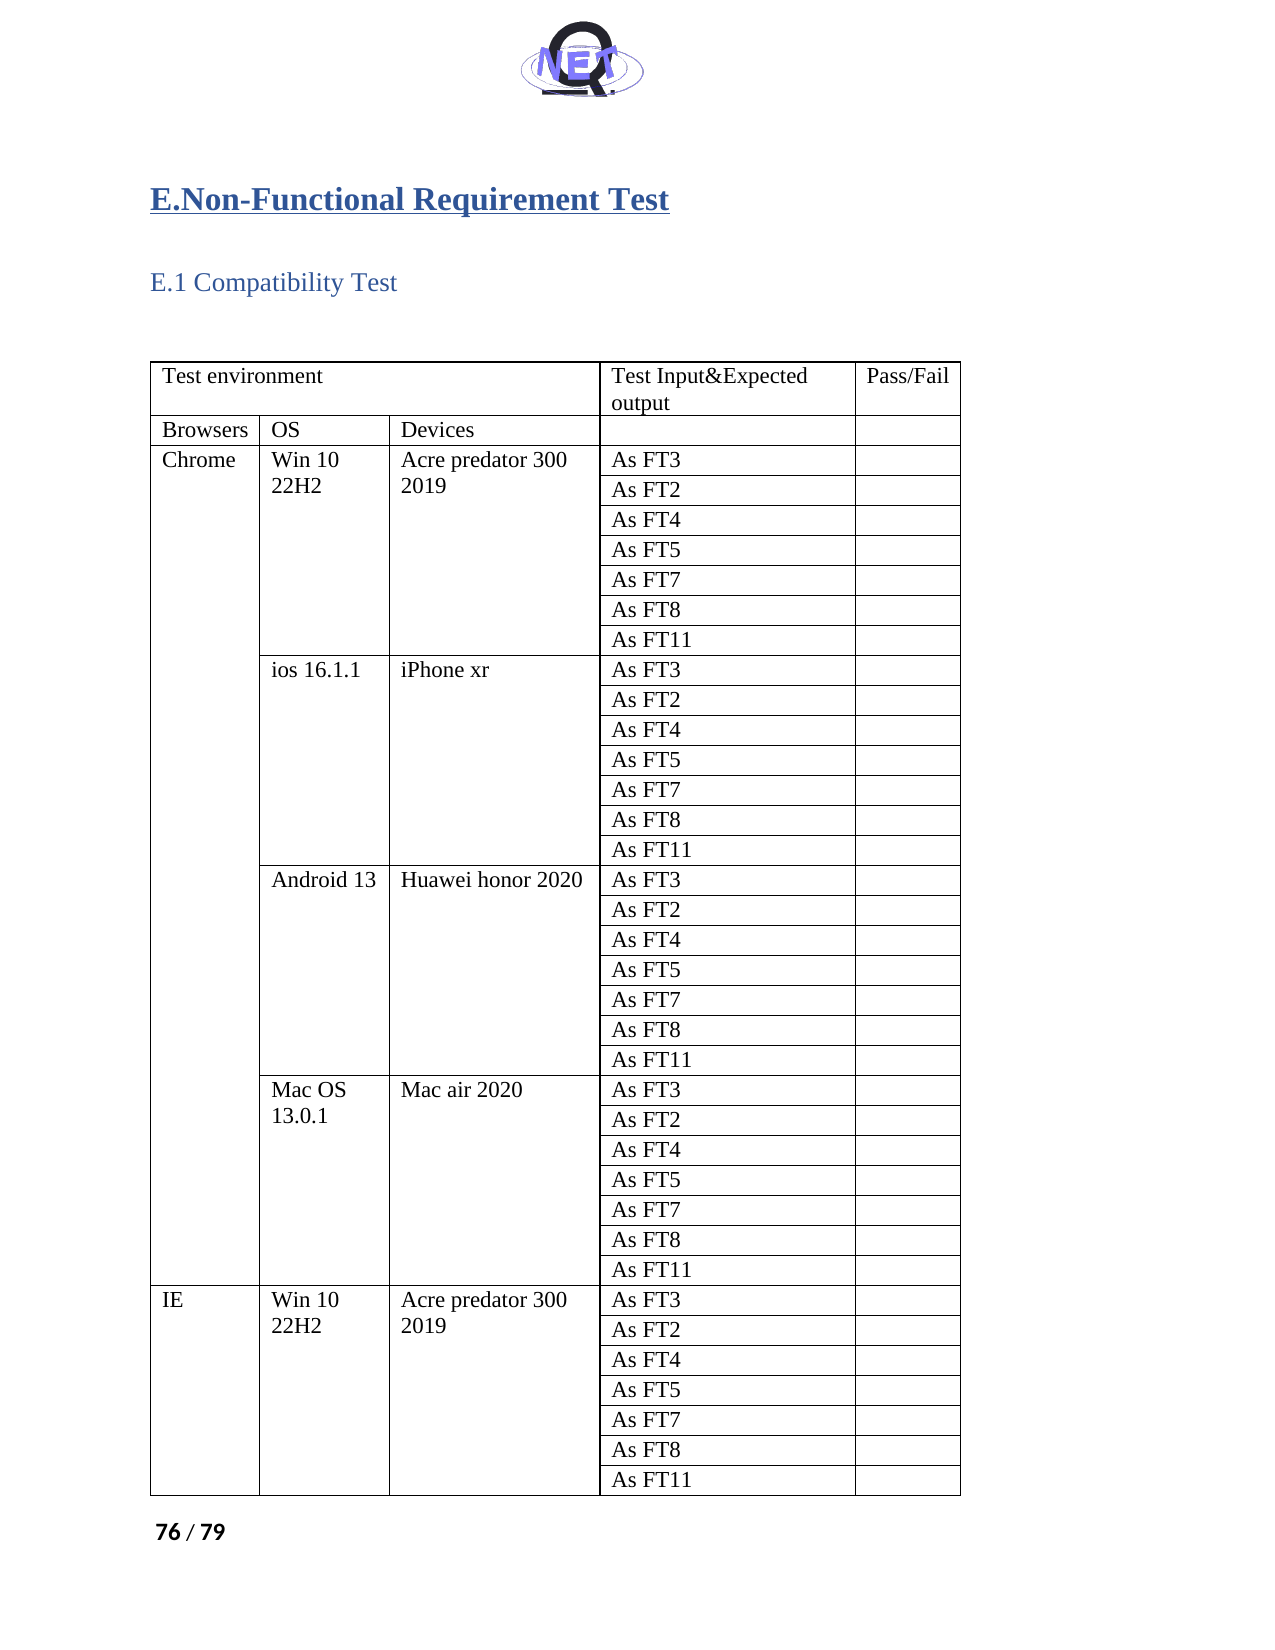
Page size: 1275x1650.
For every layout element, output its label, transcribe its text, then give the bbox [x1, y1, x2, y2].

table_cell As FT4 [601, 1136, 855, 1165]
table_cell [856, 536, 960, 565]
table_cell As FT2 [601, 1106, 855, 1135]
table_cell [856, 1106, 960, 1135]
table_cell [856, 1196, 960, 1225]
table_cell As FT11 [601, 1256, 855, 1285]
table_cell [856, 1406, 960, 1435]
table_cell As FT3 [601, 656, 855, 685]
table_cell [856, 716, 960, 745]
table_cell [856, 1226, 960, 1255]
table_cell As FT7 [601, 986, 855, 1015]
table_cell [856, 956, 960, 985]
table_cell As FT7 [601, 1196, 855, 1225]
table_cell As FT8 [601, 596, 855, 625]
table_cell As FT8 [601, 1016, 855, 1045]
table_header Pass/Fail [856, 363, 960, 415]
table_cell [856, 506, 960, 535]
table_cell As FT5 [601, 746, 855, 775]
text E.1 Compatibility Test [150, 237, 1125, 297]
table_cell As FT7 [601, 566, 855, 595]
table_cell [856, 776, 960, 805]
table_cell As FT8 [601, 1436, 855, 1465]
table_cell [856, 1016, 960, 1045]
table_cell As FT8 [601, 806, 855, 835]
table_cell OS [260, 416, 389, 445]
table_cell Win 10 22H2 [260, 1286, 389, 1495]
table_cell [856, 986, 960, 1015]
table_cell [856, 836, 960, 865]
table_cell [856, 926, 960, 955]
table_cell As FT2 [601, 476, 855, 505]
table_cell Mac OS 13.0.1 [260, 1076, 389, 1285]
table_cell As FT4 [601, 1346, 855, 1375]
table_cell [856, 1346, 960, 1375]
table_cell As FT7 [601, 776, 855, 805]
table_cell Chrome [151, 446, 259, 1285]
text E.Non-Functional Requirement Test [150, 150, 1125, 218]
table_cell Android 13 [260, 866, 389, 1075]
table_cell As FT5 [601, 536, 855, 565]
table_cell ios 16.1.1 [260, 656, 389, 865]
table_cell [856, 1286, 960, 1315]
table_cell [856, 746, 960, 775]
table_cell [856, 446, 960, 475]
table_cell [856, 1316, 960, 1345]
table_cell [856, 866, 960, 895]
table_cell As FT11 [601, 626, 855, 655]
table_cell [856, 1166, 960, 1195]
table_cell As FT7 [601, 1406, 855, 1435]
table_cell Huawei honor 2020 [390, 866, 599, 1075]
table_cell [856, 416, 960, 445]
picture [510, 12, 652, 103]
table_cell [856, 1046, 960, 1075]
table_cell As FT8 [601, 1226, 855, 1255]
table_cell As FT5 [601, 956, 855, 985]
table_cell [856, 1376, 960, 1405]
table_cell Devices [390, 416, 599, 445]
table_cell Acre predator 300 2019 [390, 1286, 599, 1495]
table_cell [601, 416, 855, 445]
table_cell Acre predator 300 2019 [390, 446, 599, 655]
table_cell As FT4 [601, 506, 855, 535]
table_cell Browsers [151, 416, 259, 445]
table_cell As FT11 [601, 1046, 855, 1075]
table_cell [856, 1436, 960, 1465]
table_cell As FT3 [601, 1076, 855, 1105]
table_cell iPhone xr [390, 656, 599, 865]
table_cell As FT4 [601, 716, 855, 745]
table_cell As FT2 [601, 1316, 855, 1345]
table_cell [856, 896, 960, 925]
table_cell [856, 806, 960, 835]
table_cell [856, 1256, 960, 1285]
table_cell [856, 596, 960, 625]
table_cell [856, 1076, 960, 1105]
table_cell Mac air 2020 [390, 1076, 599, 1285]
table_cell [856, 476, 960, 505]
table_cell IE [151, 1286, 259, 1495]
table_header Test Input&Expected output [601, 363, 855, 415]
table_header Test environment [151, 363, 599, 415]
table_cell [856, 566, 960, 595]
table_cell As FT3 [601, 1286, 855, 1315]
table_cell As FT3 [601, 866, 855, 895]
table_cell As FT5 [601, 1166, 855, 1195]
table_cell As FT4 [601, 926, 855, 955]
table_cell [856, 626, 960, 655]
table_cell [856, 686, 960, 715]
table_cell [856, 656, 960, 685]
table_cell As FT11 [601, 1466, 855, 1495]
table_cell As FT5 [601, 1376, 855, 1405]
table_cell As FT11 [601, 836, 855, 865]
table_cell [856, 1466, 960, 1495]
table_cell Win 10 22H2 [260, 446, 389, 655]
table_cell As FT3 [601, 446, 855, 475]
table_cell As FT2 [601, 686, 855, 715]
table_cell [856, 1136, 960, 1165]
table_cell As FT2 [601, 896, 855, 925]
